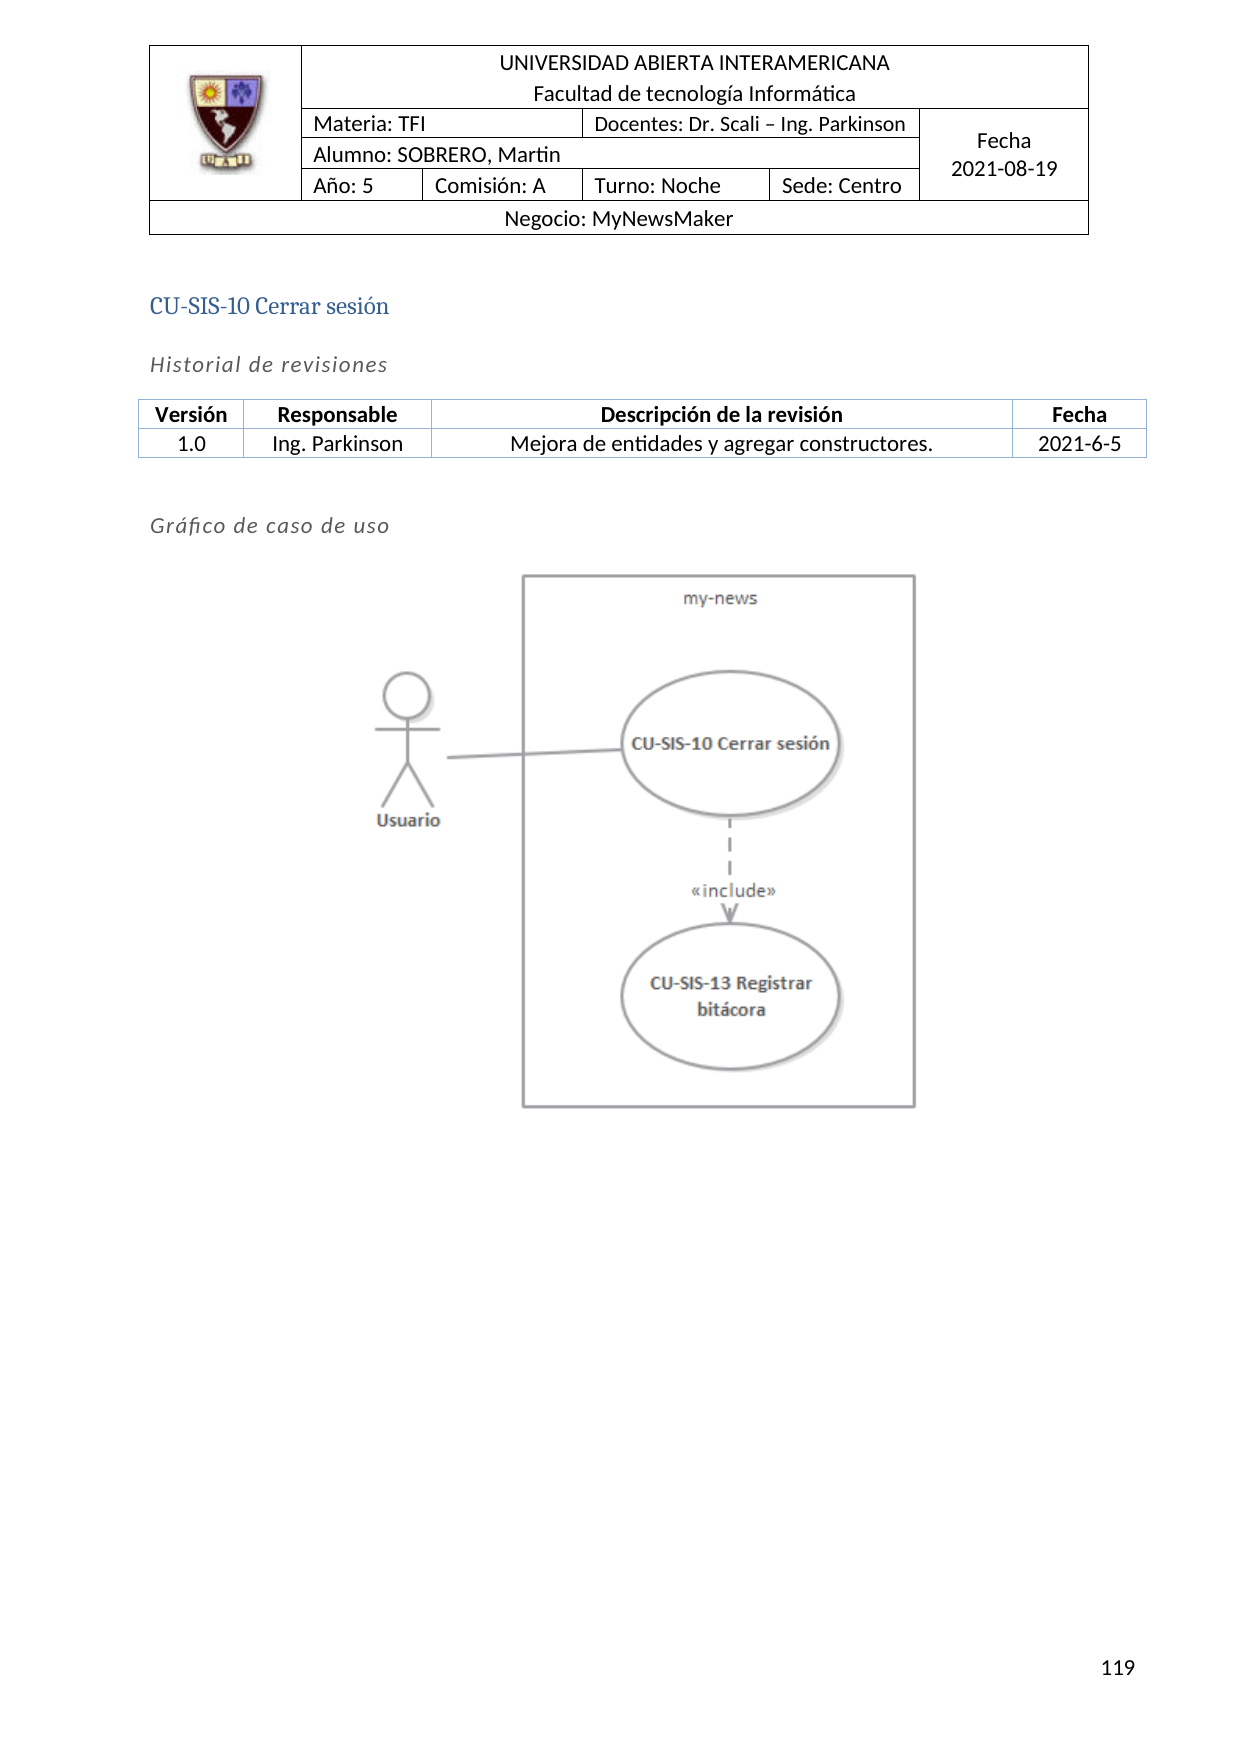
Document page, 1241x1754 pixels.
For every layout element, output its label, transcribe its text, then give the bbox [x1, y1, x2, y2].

table_cell 2021-6-5 [1013, 429, 1146, 457]
subtitle CU-SIS-10 Cerrar sesión [150, 292, 1135, 321]
picture [175, 67, 276, 180]
table_header Descripción de la revisión [432, 400, 1012, 428]
table_header Responsable [244, 400, 431, 428]
table_cell 1.0 [139, 429, 243, 457]
table_cell Mejora de entidades y agregar constructores. [432, 429, 1012, 457]
subtitle Gráfico de caso de uso [150, 511, 1135, 539]
subtitle Historial de revisiones [150, 350, 1135, 378]
table_header Fecha [1013, 400, 1146, 428]
picture [361, 559, 924, 1118]
table_cell Ing. Parkinson [244, 429, 431, 457]
table_header Versión [139, 400, 243, 428]
